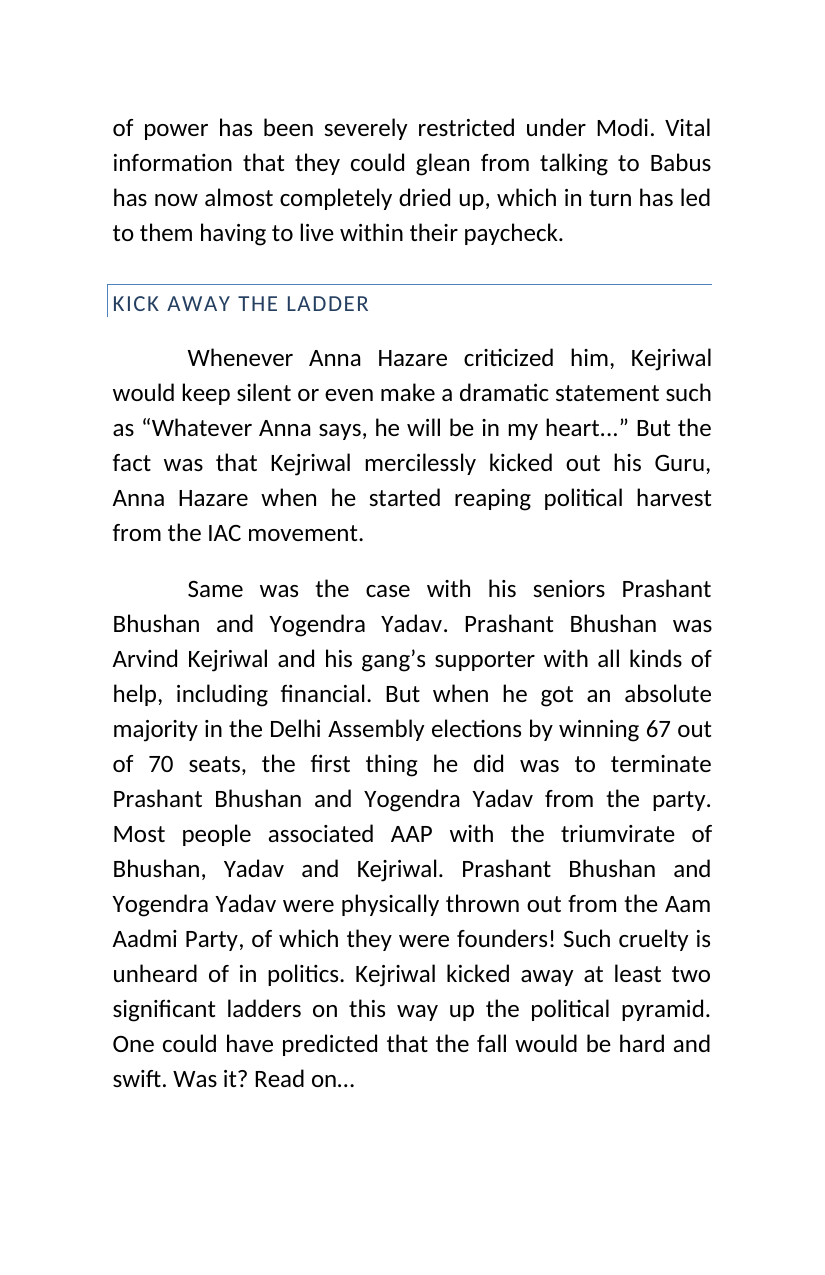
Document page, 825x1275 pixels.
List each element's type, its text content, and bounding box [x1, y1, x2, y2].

text Same was the case with his seniors Prashant Bhushan and Yogendra Yadav. Prashant Bhushan was Arvind Kejriwal and his gang’s supporter with all kinds of help, including financial. But when he got an absolute majority in the Delhi Assembly elections by winning 67 out of 70 seats, the first thing he did was to terminate Prashant Bhushan and Yogendra Yadav from the party. Most people associated AAP with the triumvirate of Bhushan, Yadav and Kejriwal. Prashant Bhushan and Yogendra Yadav were physically thrown out from the Aam Aadmi Party, of which they were founders! Such cruelty is unheard of in politics. Kejriwal kicked away at least two significant ladders on this way up the political pyramid. One could have predicted that the fall would be hard and swift. Was it? Read on… [112, 573, 712, 1094]
subtitle Kick away the ladder [108, 285, 712, 317]
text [112, 112, 712, 248]
text Whenever Anna Hazare criticized him, Kejriwal would keep silent or even make a dramatic statement such as “Whatever Anna says, he will be in my heart...” But the fact was that Kejriwal mercilessly kicked out his Guru, Anna Hazare when he started reaping political harvest from the IAC movement. [112, 342, 712, 548]
